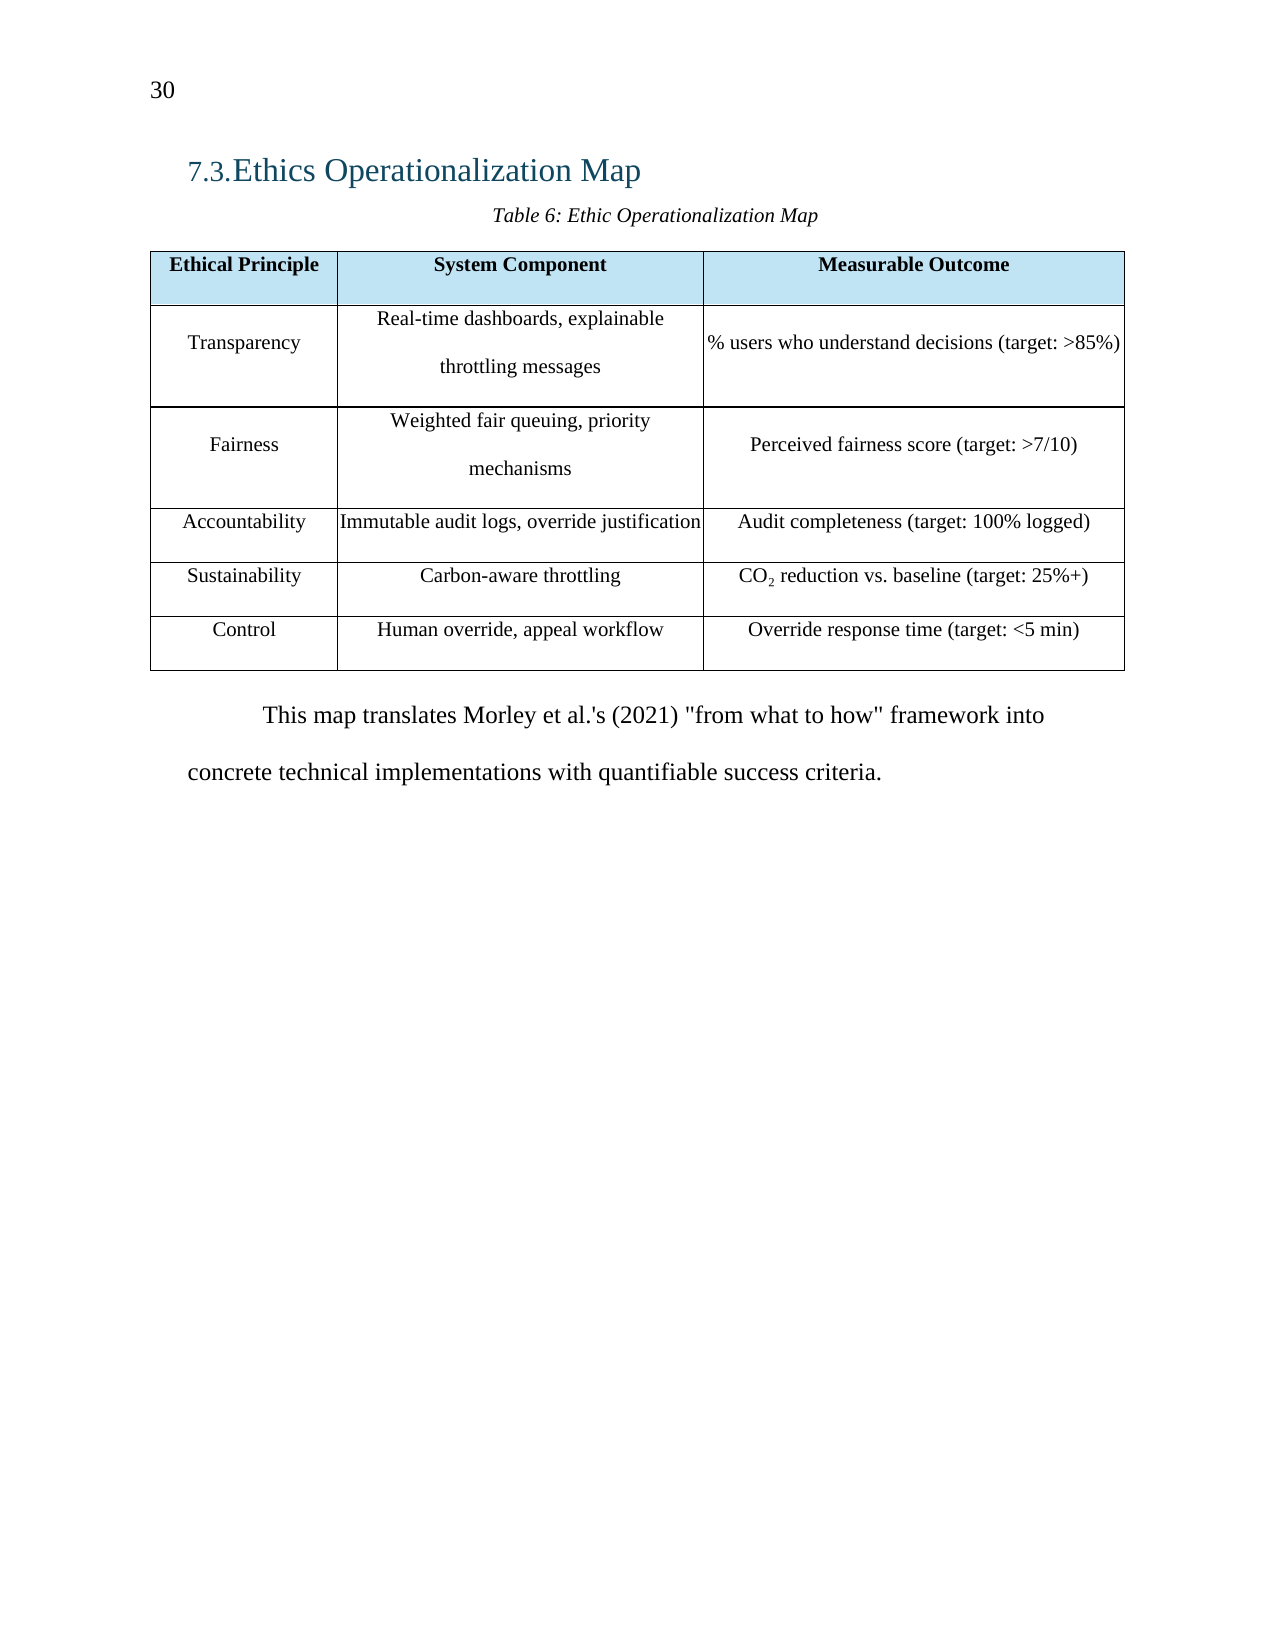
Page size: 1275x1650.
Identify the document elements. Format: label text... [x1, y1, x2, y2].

table_header Ethical Principle [151, 252, 337, 304]
table_cell Audit completeness (target: 100% logged) [704, 509, 1124, 562]
table_cell Immutable audit logs, override justification [338, 509, 703, 562]
table_cell Accountability [151, 509, 337, 562]
table_cell Carbon-aware throttling [338, 563, 703, 616]
table_header System Component [338, 252, 703, 304]
table_cell CO₂ reduction vs. baseline (target: 25%+) [704, 563, 1124, 616]
table_cell Sustainability [151, 563, 337, 616]
text This map translates Morley et al.'s (2021) "from what to how" framework into concrete technical implementations with quantifiable success criteria. [187, 700, 1125, 786]
table_cell Real-time dashboards, explainable throttling messages [338, 306, 703, 406]
table_cell Transparency [151, 306, 337, 406]
table_cell Override response time (target: <5 min) [704, 617, 1124, 669]
table_cell Perceived fairness score (target: >7/10) [704, 408, 1124, 508]
table_cell Weighted fair queuing, priority mechanisms [338, 408, 703, 508]
table_cell % users who understand decisions (target: >85%) [704, 306, 1124, 406]
table_cell Control [151, 617, 337, 669]
table_cell Fairness [151, 408, 337, 508]
table_cell Human override, appeal workflow [338, 617, 703, 669]
text Table 6: Ethic Operationalization Map [150, 203, 1125, 227]
table_header Measurable Outcome [704, 252, 1124, 304]
subtitle Ethics Operationalization Map [187, 150, 1125, 188]
